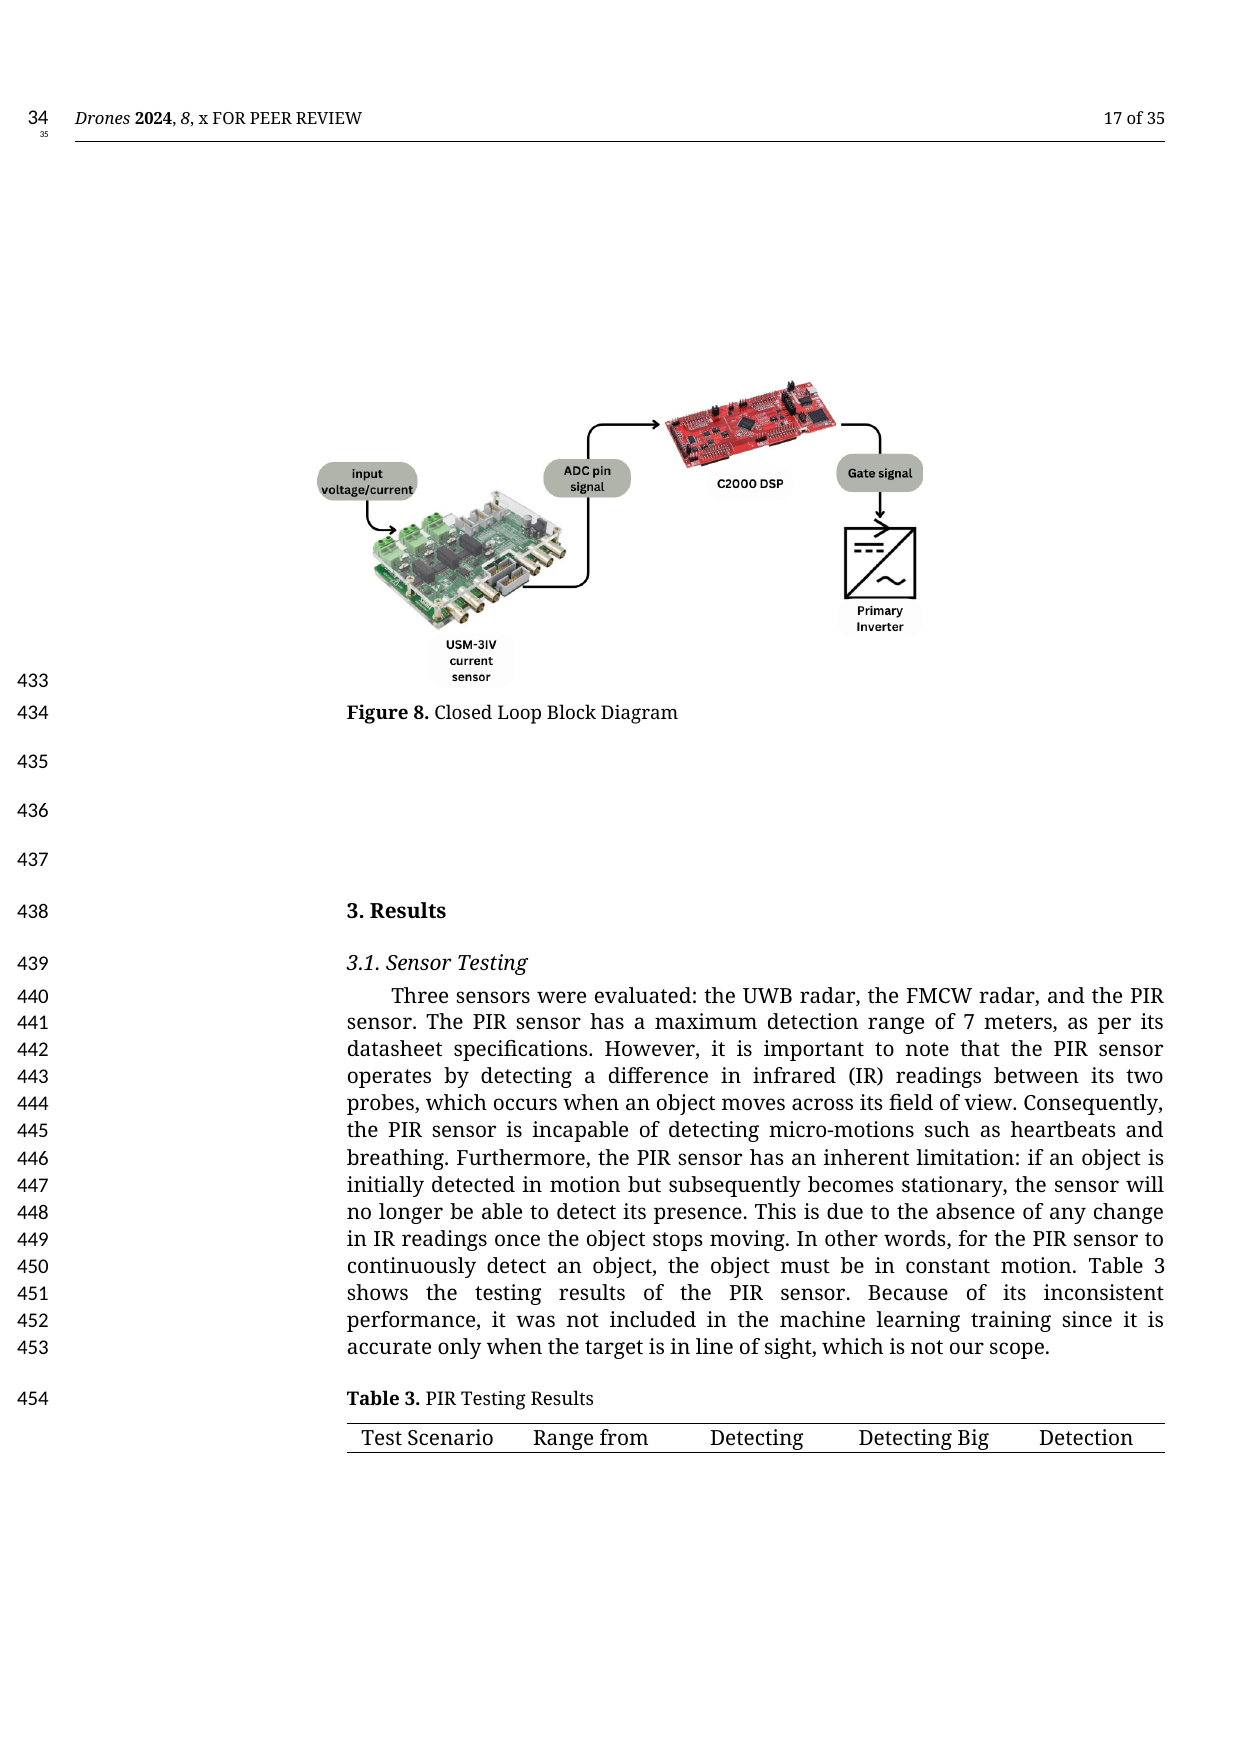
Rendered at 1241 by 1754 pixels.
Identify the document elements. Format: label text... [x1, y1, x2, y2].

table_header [508, 1424, 673, 1452]
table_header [1007, 1424, 1165, 1452]
table_header Detecting Big Moves [840, 1424, 1007, 1452]
text Table 3. PIR Testing Results [347, 1386, 1165, 1410]
table_header Test Scenario [347, 1424, 508, 1452]
text Three sensors were evaluated: the UWB radar, the FMCW radar, and the PIR sensor. The PIR sensor has a maximum detection range of 7 meters, as per its datasheet specifications. However, it is important to note that the PIR sensor operates by detecting a difference in infrared (IR) readings between its two probes, which occurs when an object moves across its field of view. Consequently, the PIR sensor is incapable of detecting micro-motions such as heartbeats and breathing. Furthermore, the PIR sensor has an inherent limitation: if an object is initially detected in motion but subsequently becomes stationary, the sensor will no longer be able to detect its presence. This is due to the absence of any change in IR readings once the object stops moving. In other words, for the PIR sensor to continuously detect an object, the object must be in constant motion. Table 3 shows the testing results of the PIR sensor. Because of its inconsistent performance, it was not included in the machine learning training since it is accurate only when the target is in line of sight, which is not our scope. [347, 982, 1165, 1361]
subtitle 3.1. Sensor Testing [347, 948, 1165, 975]
text Figure 8. Closed Loop Block Diagram [347, 700, 1165, 724]
subtitle 3. Results [347, 896, 1165, 923]
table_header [674, 1424, 840, 1452]
picture [317, 373, 924, 688]
